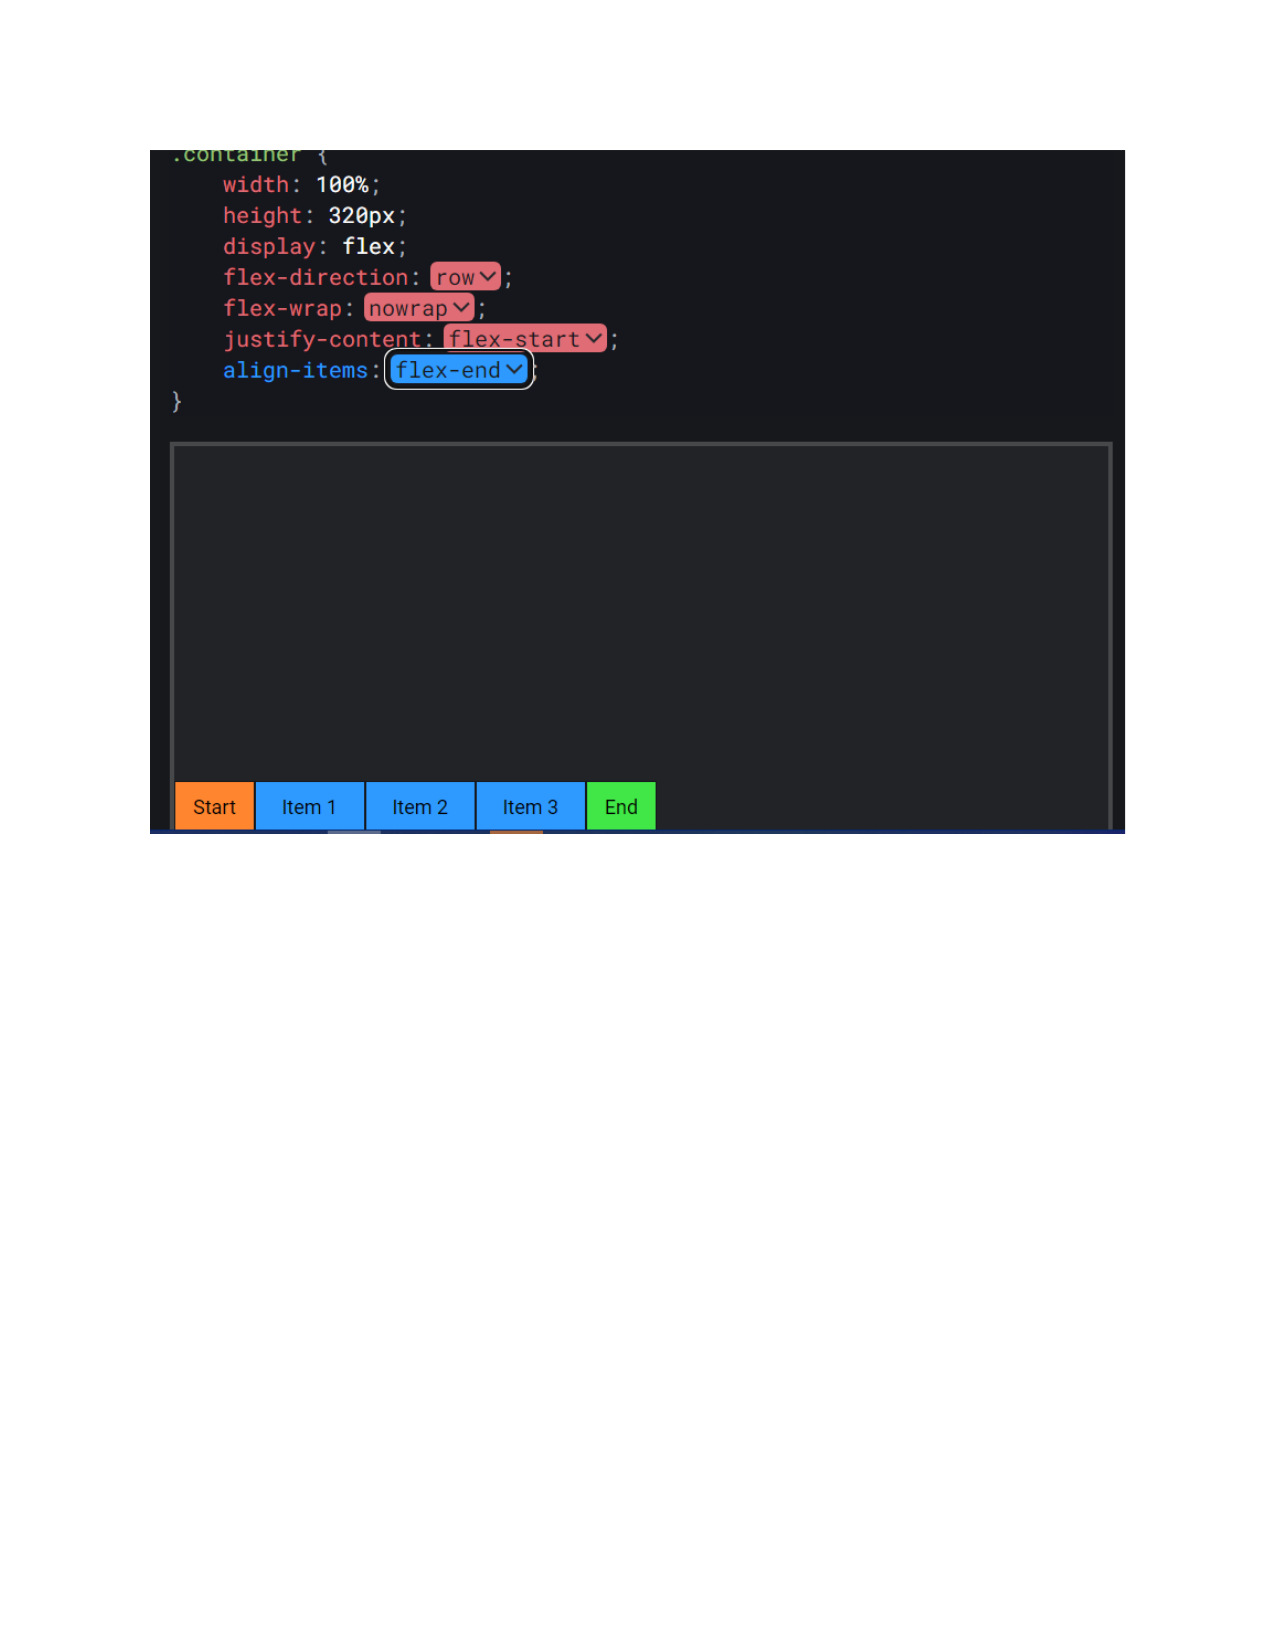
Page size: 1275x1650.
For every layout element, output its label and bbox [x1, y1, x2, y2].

picture [150, 150, 1125, 834]
